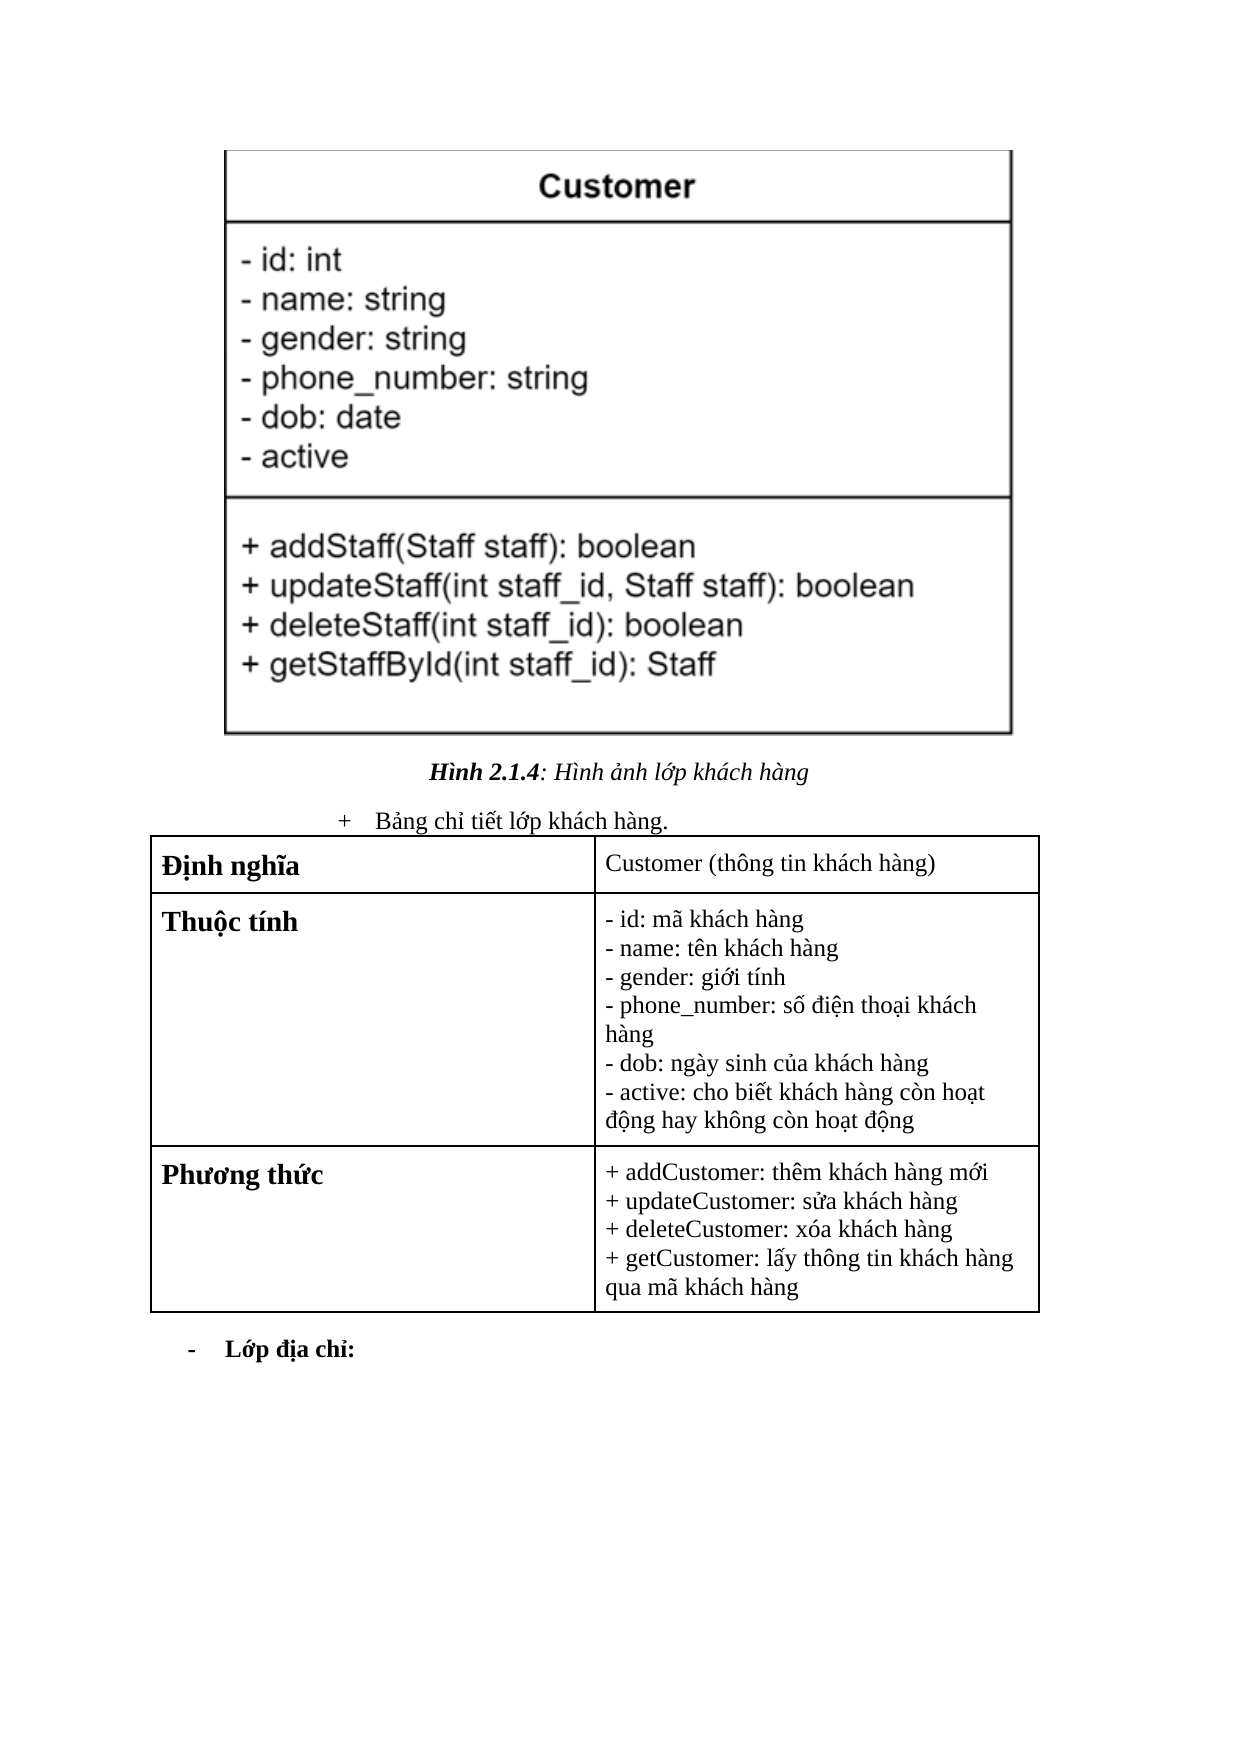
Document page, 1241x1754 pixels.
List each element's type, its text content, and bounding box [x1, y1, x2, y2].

table_cell + addCustomer: thêm khách hàng mới + updateCustomer: sửa khách hàng + deleteCustomer: xóa khách hàng + getCustomer: lấy thông tin khách hàng qua mã khách hàng [596, 1147, 1038, 1311]
list Lớp địa chỉ: [187, 1334, 1090, 1363]
table_cell Thuộc tính [152, 894, 594, 1144]
table_header Customer (thông tin khách hàng) [596, 837, 1038, 892]
table_header Định nghĩa [152, 837, 594, 892]
table_cell - id: mã khách hàng - name: tên khách hàng - gender: giới tính - phone_number: số điện thoại khách hàng - dob: ngày sinh của khách hàng - active: cho biết khách hàng còn hoạt động hay không còn hoạt động [596, 894, 1038, 1144]
list Bảng chỉ tiết lớp khách hàng. [337, 806, 1090, 835]
picture [224, 150, 1017, 736]
text Hình 2.1.4: Hình ảnh lớp khách hàng [150, 757, 1090, 786]
table_cell Phương thức [152, 1147, 594, 1311]
